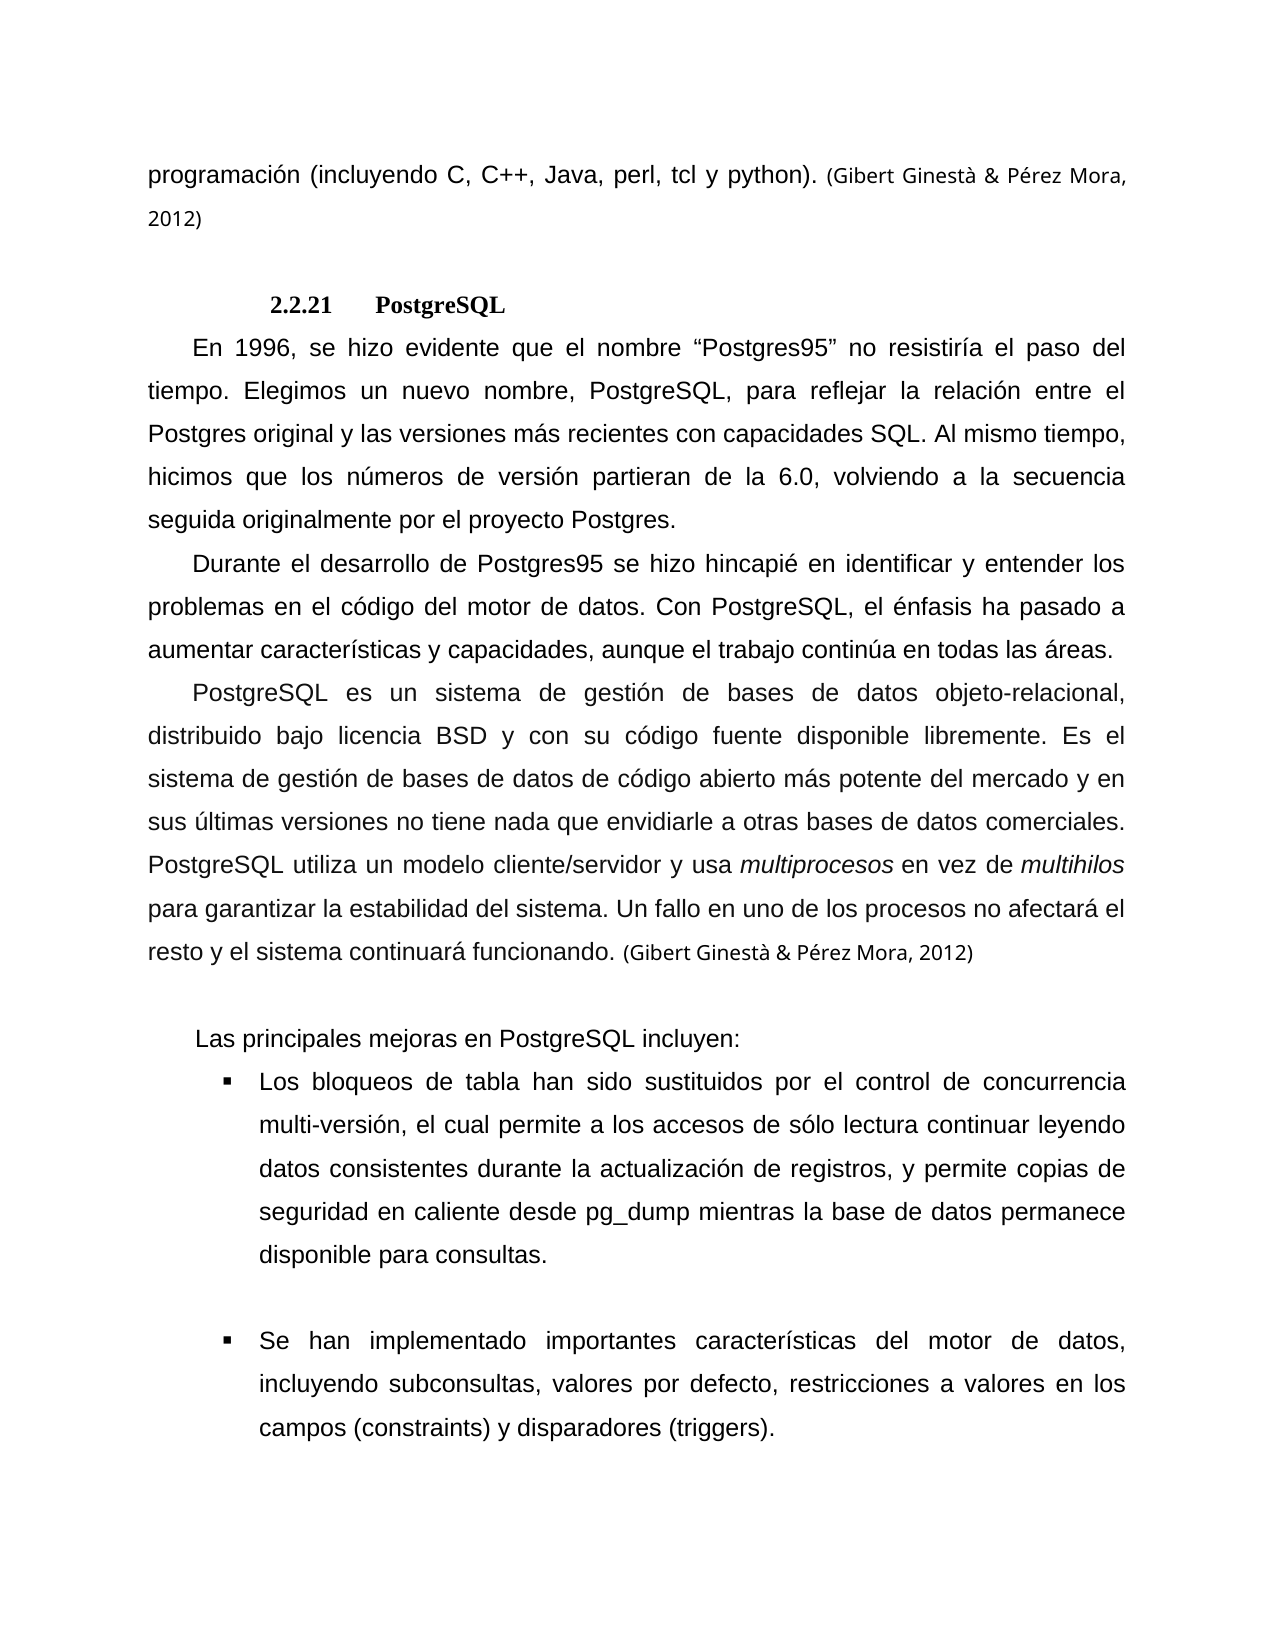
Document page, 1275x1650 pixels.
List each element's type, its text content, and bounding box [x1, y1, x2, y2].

subtitle PostgreSQL [223, 290, 1127, 318]
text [148, 160, 1127, 232]
text En 1996, se hizo evidente que el nombre “Postgres95” no resistiría el paso del tiempo. Elegimos un nuevo nombre, PostgreSQL, para reflejar la relación entre el Postgres original y las versiones más recientes con capacidades SQL. Al mismo tiempo, hicimos que los números de versión partieran de la 6.0, volviendo a la secuencia seguida originalmente por el proyecto Postgres. [148, 333, 1127, 534]
text Durante el desarrollo de Postgres95 se hizo hincapié en identificar y entender los problemas en el código del motor de datos. Con PostgreSQL, el énfasis ha pasado a aumentar características y capacidades, aunque el trabajo continúa en todas las áreas. [148, 548, 1127, 663]
list Los bloqueos de tabla han sido sustituidos por el control de concurrencia multi-versión, el cual permite a los accesos de sólo lectura continuar leyendo datos consistentes durante la actualización de registros, y permite copias de seguridad en caliente desde pg_dump mientras la base de datos permanece disponible para consultas. [221, 1067, 1127, 1269]
text Las principales mejoras en PostgreSQL incluyen: [148, 1024, 1127, 1053]
text PostgreSQL es un sistema de gestión de bases de datos objeto-relacional, distribuido bajo licencia BSD y con su código fuente disponible libremente. Es el sistema de gestión de bases de datos de código abierto más potente del mercado y en sus últimas versiones no tiene nada que envidiarle a otras bases de datos comerciales. PostgreSQL utiliza un modelo cliente/servidor y usa multiprocesos en vez de multihilos para garantizar la estabilidad del sistema. Un fallo en uno de los procesos no afectará el resto y el sistema continuará funcionando. [148, 678, 1127, 966]
list Se han implementado importantes características del motor de datos, incluyendo subconsultas, valores por defecto, restricciones a valores en los campos (constraints) y disparadores (triggers). [221, 1326, 1127, 1441]
